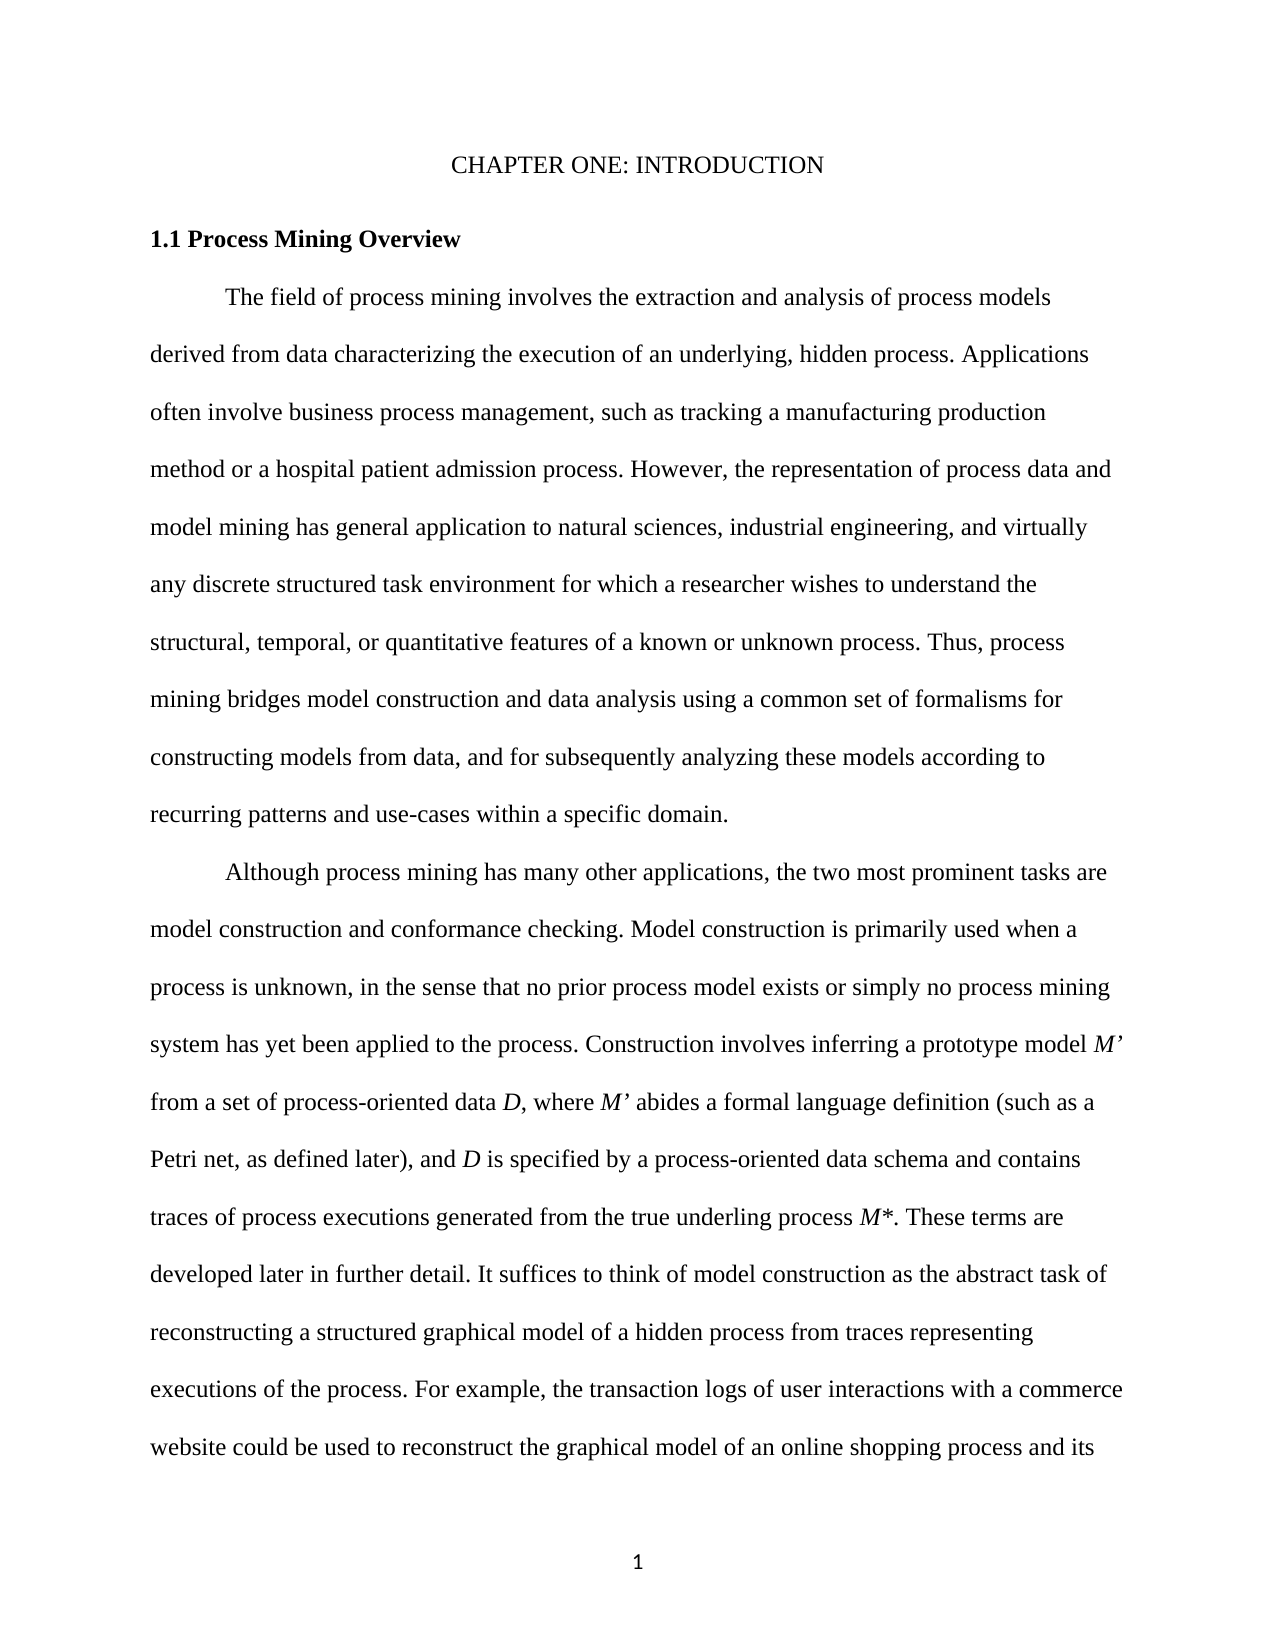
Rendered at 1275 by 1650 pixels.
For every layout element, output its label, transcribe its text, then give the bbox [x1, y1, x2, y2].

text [150, 857, 1125, 1460]
subtitle 1.1 Process Mining Overview [150, 224, 1125, 253]
text The field of process mining involves the extraction and analysis of process models derived from data characterizing the execution of an underlying, hidden process. Applications often involve business process management, such as tracking a manufacturing production method or a hospital patient admission process. However, the representation of process data and model mining has general application to natural sciences, industrial engineering, and virtually any discrete structured task environment for which a researcher wishes to understand the structural, temporal, or quantitative features of a known or unknown process. Thus, process mining bridges model construction and data analysis using a common set of formalisms for constructing models from data, and for subsequently analyzing these models according to recurring patterns and use-cases within a specific domain. [150, 282, 1125, 828]
subtitle CHAPTER ONE: INTRODUCTION [150, 150, 1125, 179]
